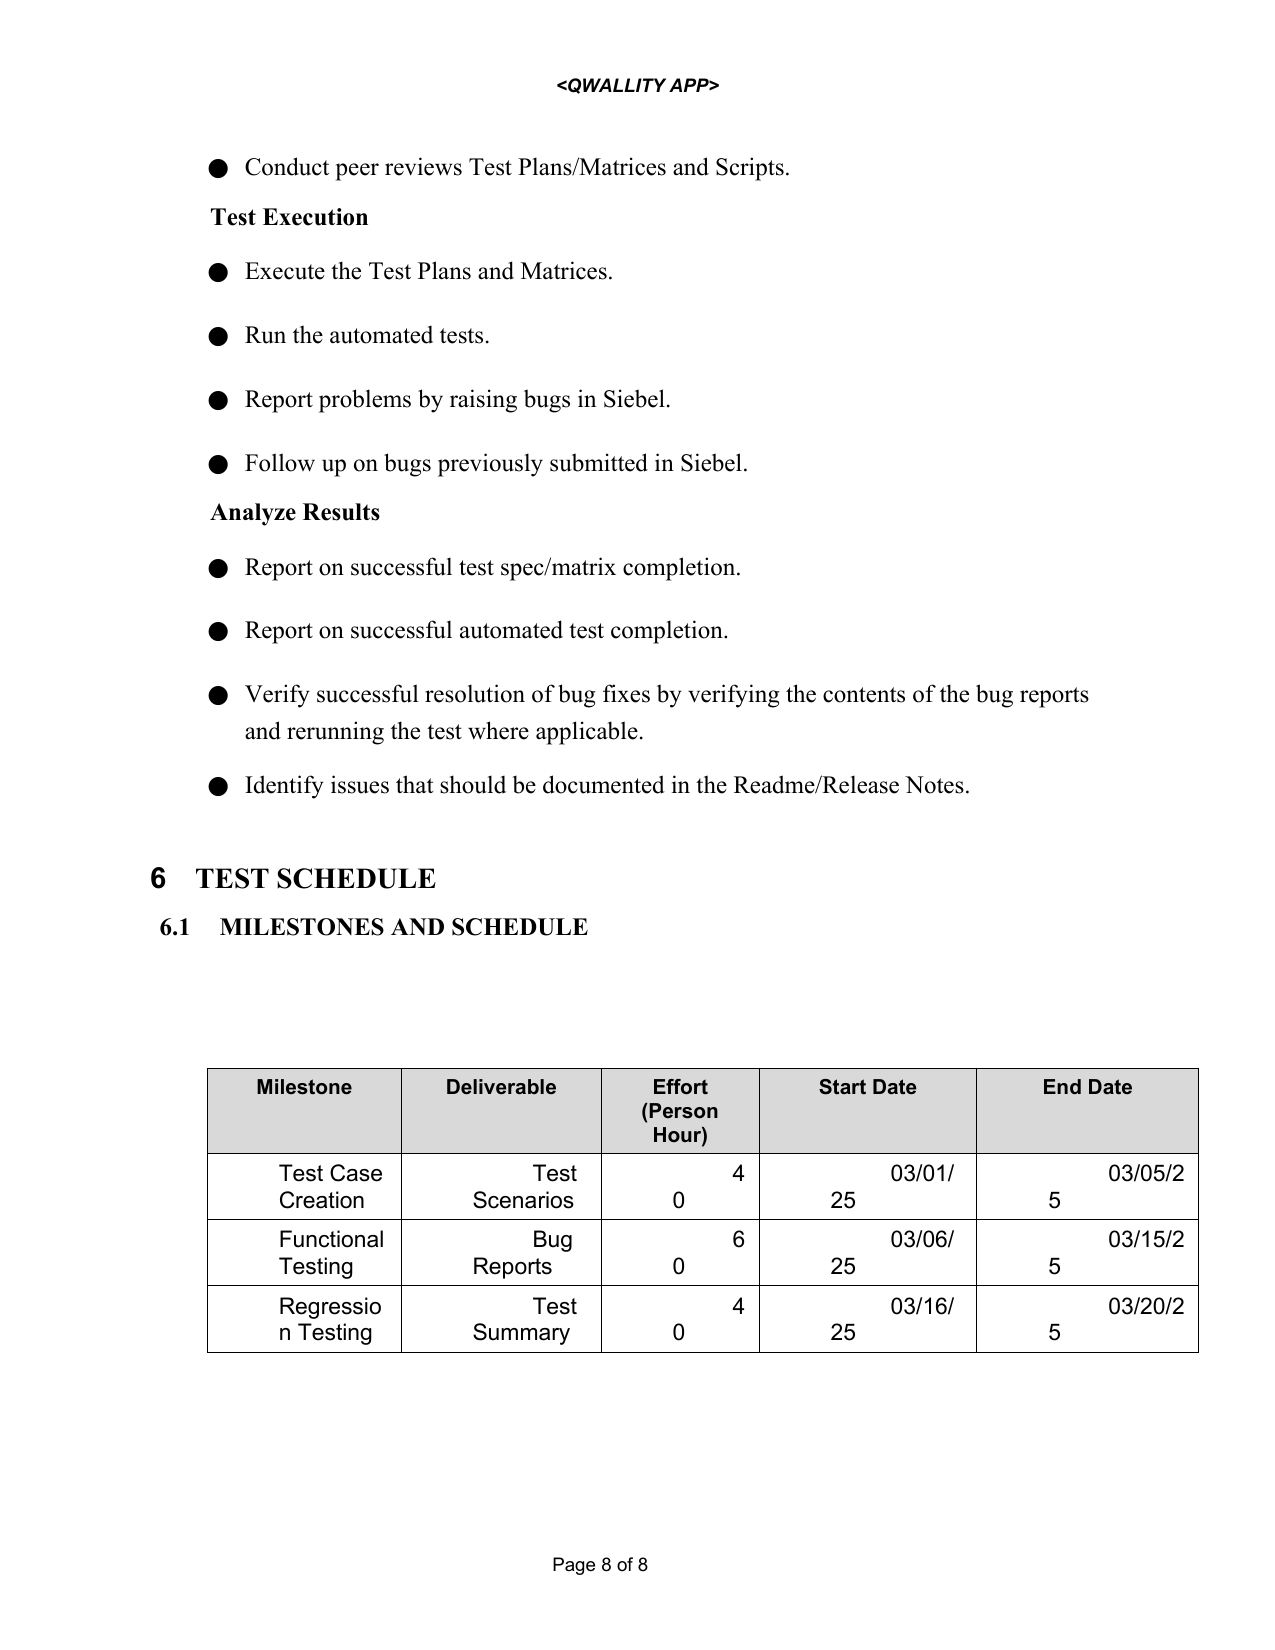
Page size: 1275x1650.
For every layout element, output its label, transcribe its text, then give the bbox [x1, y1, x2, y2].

table_cell 60 [602, 1220, 759, 1285]
list Execute the Test Plans and Matrices. [207, 243, 1125, 294]
table_header Deliverable [402, 1069, 601, 1153]
list Conduct peer reviews Test Plans/Matrices and Scripts. [207, 139, 1125, 190]
table_header End Date [977, 1069, 1198, 1153]
table_cell Test Case Creation [208, 1154, 401, 1219]
subtitle Milestones and schedule [159, 913, 1125, 941]
table_cell 03/05/25 [977, 1154, 1198, 1219]
table_cell 03/15/25 [977, 1220, 1198, 1285]
list Follow up on bugs previously submitted in Siebel. [207, 434, 1125, 485]
list Report on successful test spec/matrix completion. [207, 538, 1125, 589]
list Report on successful automated test completion. [207, 602, 1125, 653]
list Report problems by raising bugs in Siebel. [207, 370, 1125, 422]
table_cell 03/06/25 [760, 1220, 976, 1285]
table_header Milestone [208, 1069, 401, 1153]
text Test Execution [210, 203, 1125, 230]
table_cell 03/01/25 [760, 1154, 976, 1219]
list Verify successful resolution of bug fixes by verifying the contents of the bug reports and rerunning the test where applicable. [207, 666, 1125, 744]
table_cell Functional Testing [208, 1220, 401, 1285]
subtitle Test Schedule [150, 861, 1125, 894]
table_cell Test Scenarios [402, 1154, 601, 1219]
list Run the automated tests. [207, 307, 1125, 358]
table_cell 40 [602, 1286, 759, 1352]
table_cell Regression Testing [208, 1286, 401, 1352]
table_cell 03/16/25 [760, 1286, 976, 1352]
table_cell Bug Reports [402, 1220, 601, 1285]
table_header Start Date [760, 1069, 976, 1153]
table_header Effort (Person Hour) [602, 1069, 759, 1153]
text Analyze Results [210, 498, 1125, 526]
list Identify issues that should be documented in the Readme/Release Notes. [207, 757, 1125, 808]
table_cell 03/20/25 [977, 1286, 1198, 1352]
table_cell Test Summary [402, 1286, 601, 1352]
table_cell 40 [602, 1154, 759, 1219]
